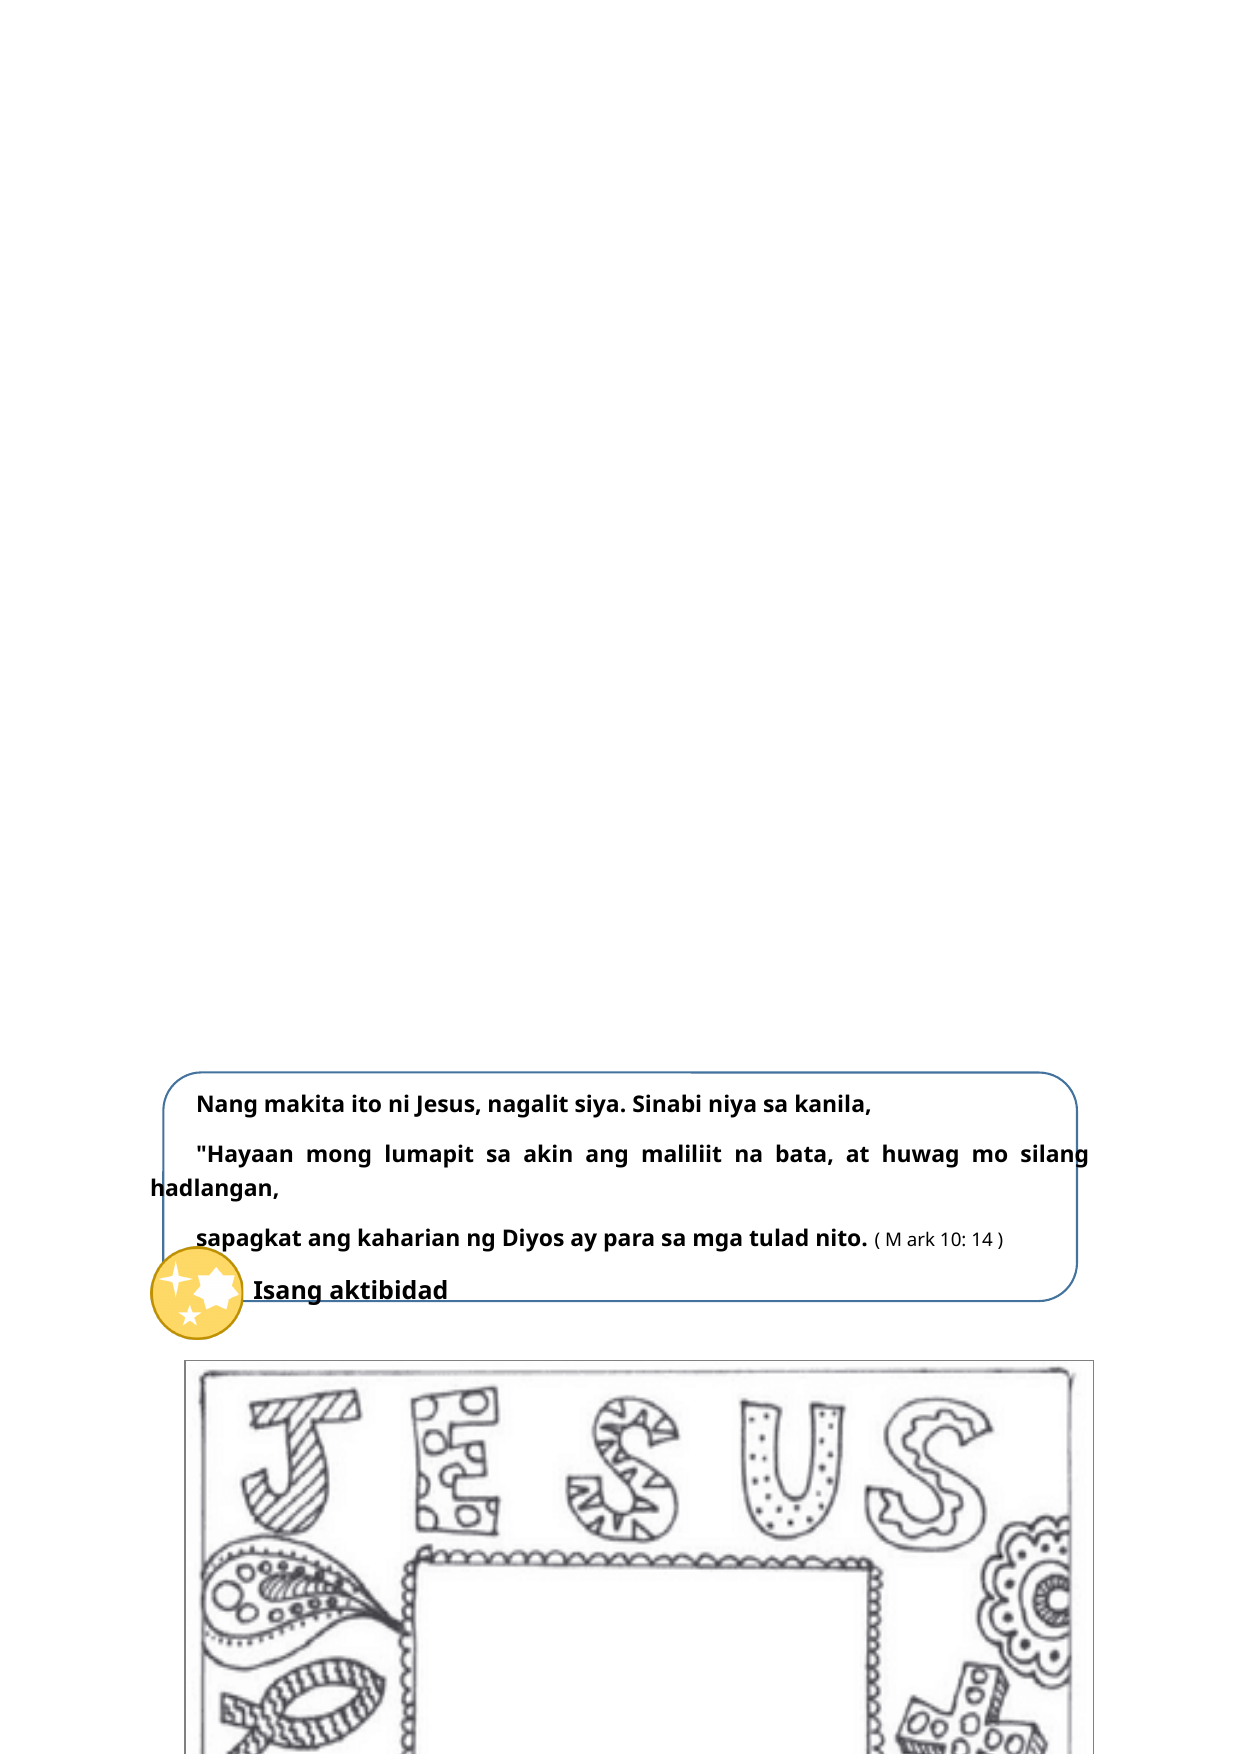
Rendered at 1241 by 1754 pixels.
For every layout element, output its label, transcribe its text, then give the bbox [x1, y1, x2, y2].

picture [150, 1246, 244, 1340]
text sapagkat ang kaharian ng Diyos ay para sa mga tulad nito. ( M ark 10: 14 ) [150, 1222, 1090, 1253]
picture [186, 1361, 1093, 1754]
text "Hayaan mong lumapit sa akin ang maliliit na bata, at huwag mo silang hadlangan, [150, 1138, 1090, 1203]
text Isang aktibidad [244, 1273, 1090, 1307]
text Nang makita ito ni Jesus, nagalit siya. Sinabi niya sa kanila, [150, 1088, 1090, 1119]
